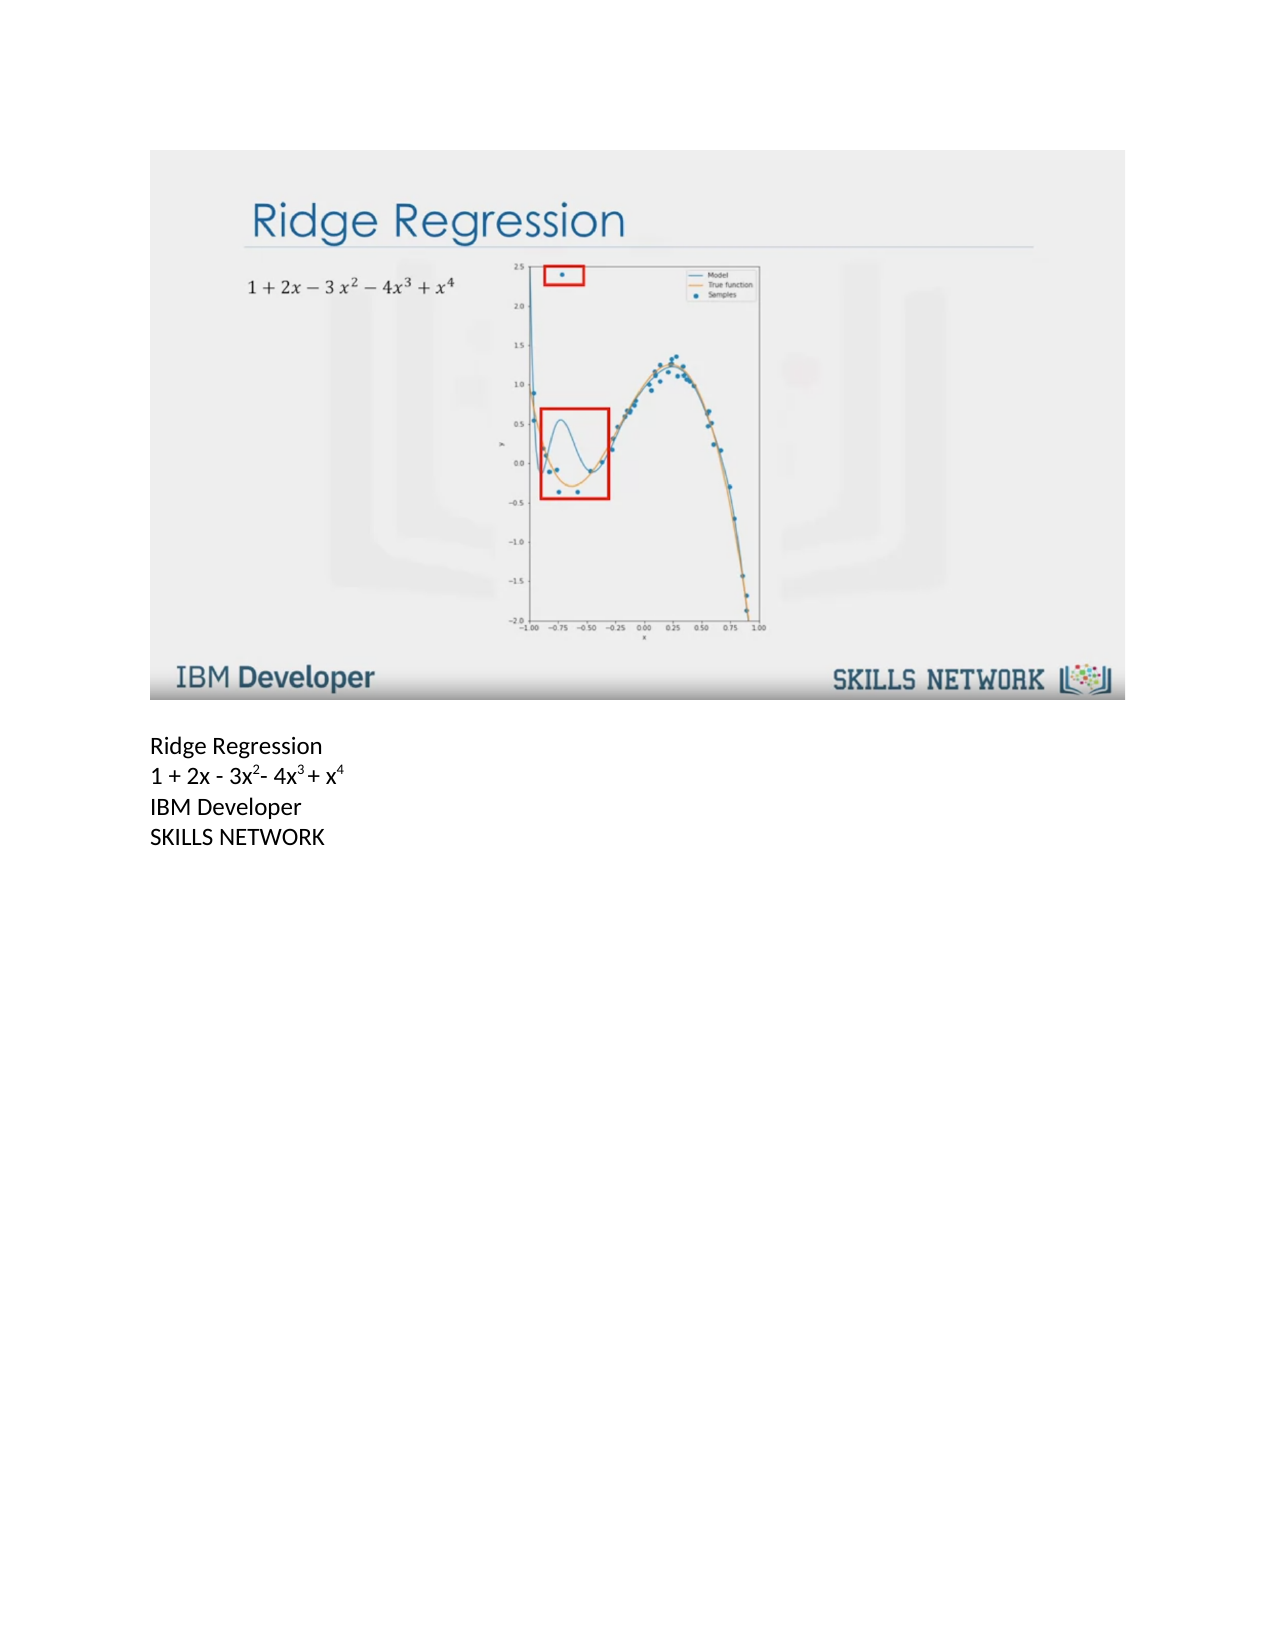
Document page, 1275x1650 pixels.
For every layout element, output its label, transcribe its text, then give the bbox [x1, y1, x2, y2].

text Ridge Regression [150, 730, 1125, 760]
text IBM Developer [150, 791, 1125, 821]
text SKILLS NETWORK [150, 821, 1125, 852]
text 1 + 2x - 3x2- 4x3 + x4 [150, 760, 1125, 791]
picture [150, 150, 1125, 700]
